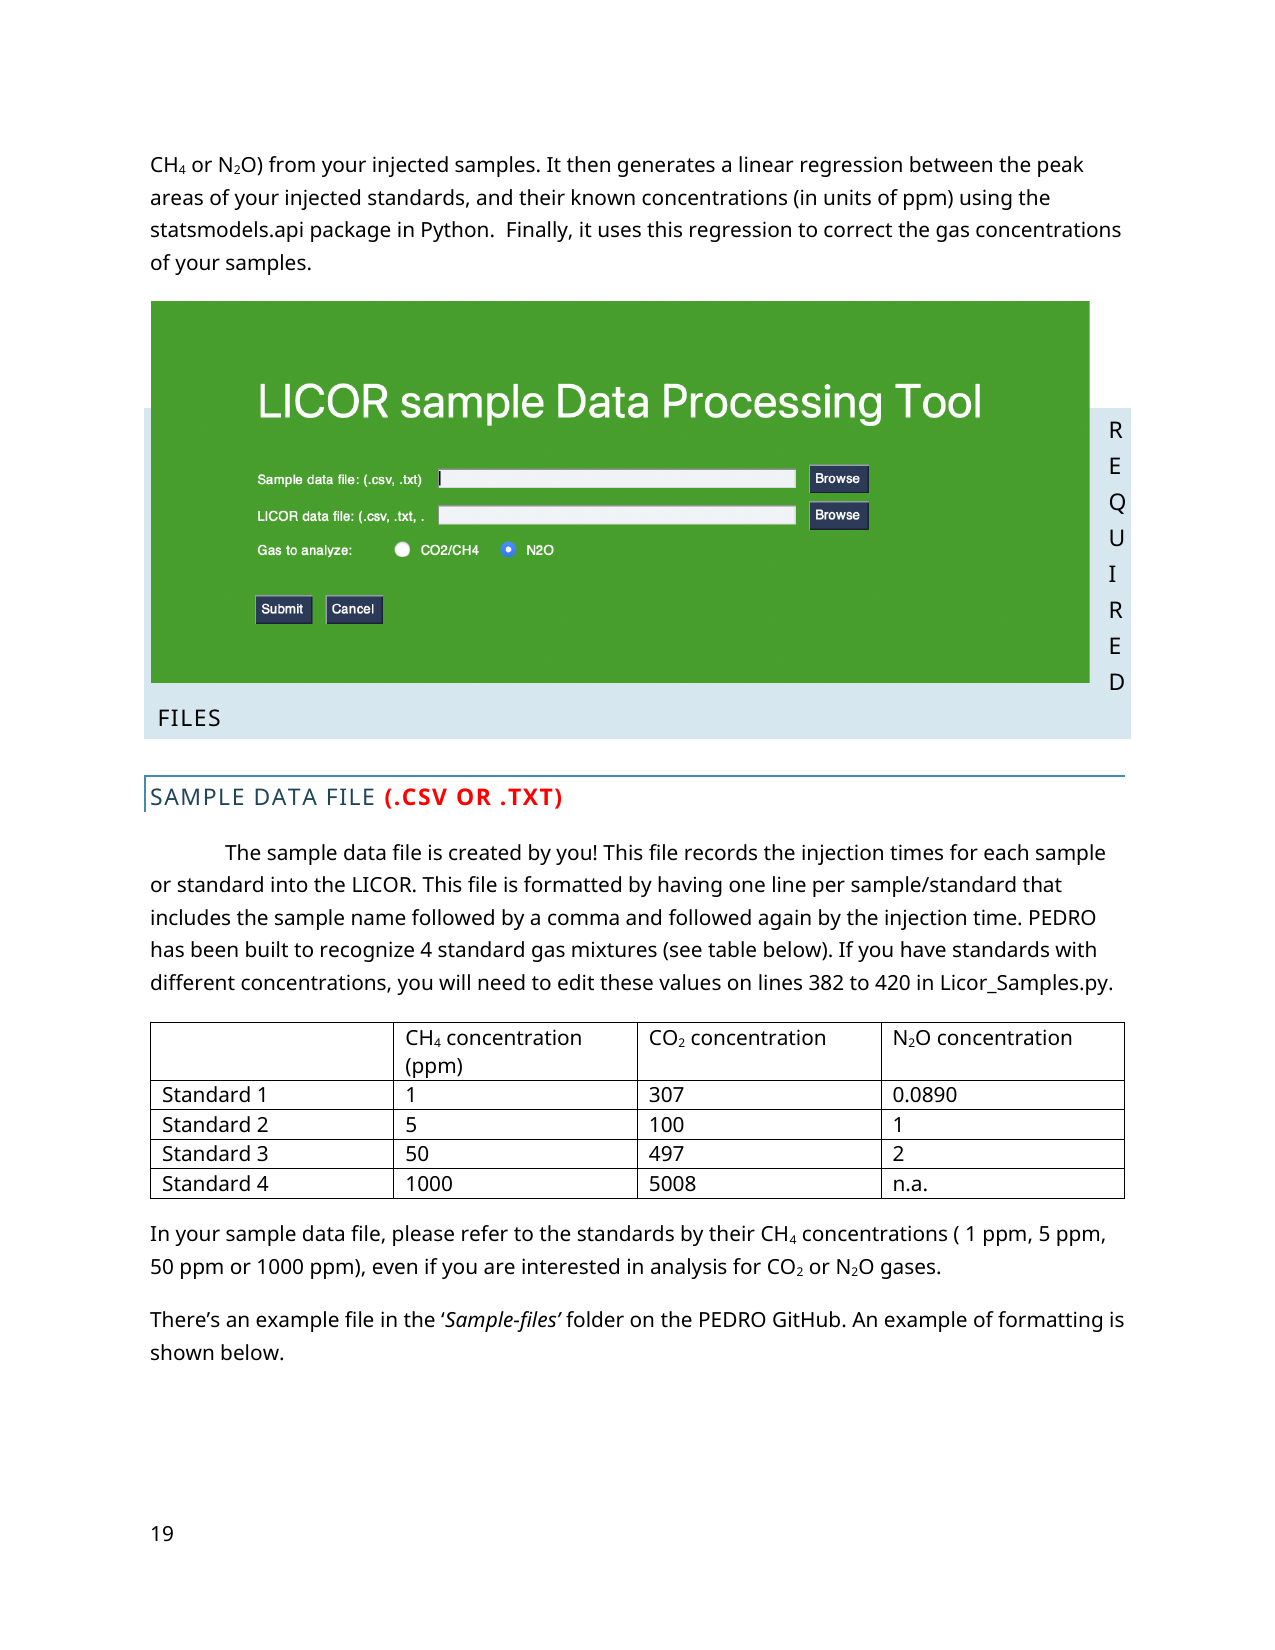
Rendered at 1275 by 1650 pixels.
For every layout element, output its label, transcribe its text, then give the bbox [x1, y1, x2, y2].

picture [150, 301, 1090, 683]
table_cell 1 [882, 1110, 1124, 1138]
table_cell 50 [394, 1140, 637, 1168]
table_cell 2 [882, 1140, 1124, 1168]
table_cell 100 [638, 1110, 881, 1138]
table_header N2O concentration [882, 1023, 1124, 1079]
table_cell 497 [638, 1140, 881, 1168]
table_header CO2 concentration [638, 1023, 881, 1079]
table_cell Standard 2 [151, 1110, 393, 1138]
subtitle Sample data file (.csv or .txt) [146, 777, 1125, 812]
table_cell 1 [394, 1081, 637, 1109]
table_cell 5008 [638, 1169, 881, 1197]
text In your sample data file, please refer to the standards by their CH4 concentrations ( 1 ppm, 5 ppm, 50 ppm or 1000 ppm), even if you are interested in analysis for CO2 or N2O gases. [150, 1219, 1125, 1280]
table_cell 307 [638, 1081, 881, 1109]
text There’s an example file in the ‘Sample-files’ folder on the PEDRO GitHub. An example of formatting is shown below. [150, 1305, 1125, 1366]
table_cell 1000 [394, 1169, 637, 1197]
table_header CH4 concentration (ppm) [394, 1023, 637, 1079]
table_cell Standard 1 [151, 1081, 393, 1109]
table_cell 5 [394, 1110, 637, 1138]
table_cell Standard 3 [151, 1140, 393, 1168]
table_header [151, 1023, 393, 1079]
table_cell 0.0890 [882, 1081, 1124, 1109]
table_cell Standard 4 [151, 1169, 393, 1197]
text The sample data file is created by you! This file records the injection times for each sample or standard into the LICOR. This file is formatted by having one line per sample/standard that includes the sample name followed by a comma and followed again by the injection time. PEDRO has been built to recognize 4 standard gas mixtures (see table below). If you have standards with different concentrations, you will need to edit these values on lines 382 to 420 in Licor_Samples.py. [150, 838, 1125, 997]
table_cell n.a. [882, 1169, 1124, 1197]
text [150, 150, 1125, 276]
subtitle Required Files [150, 414, 1125, 733]
